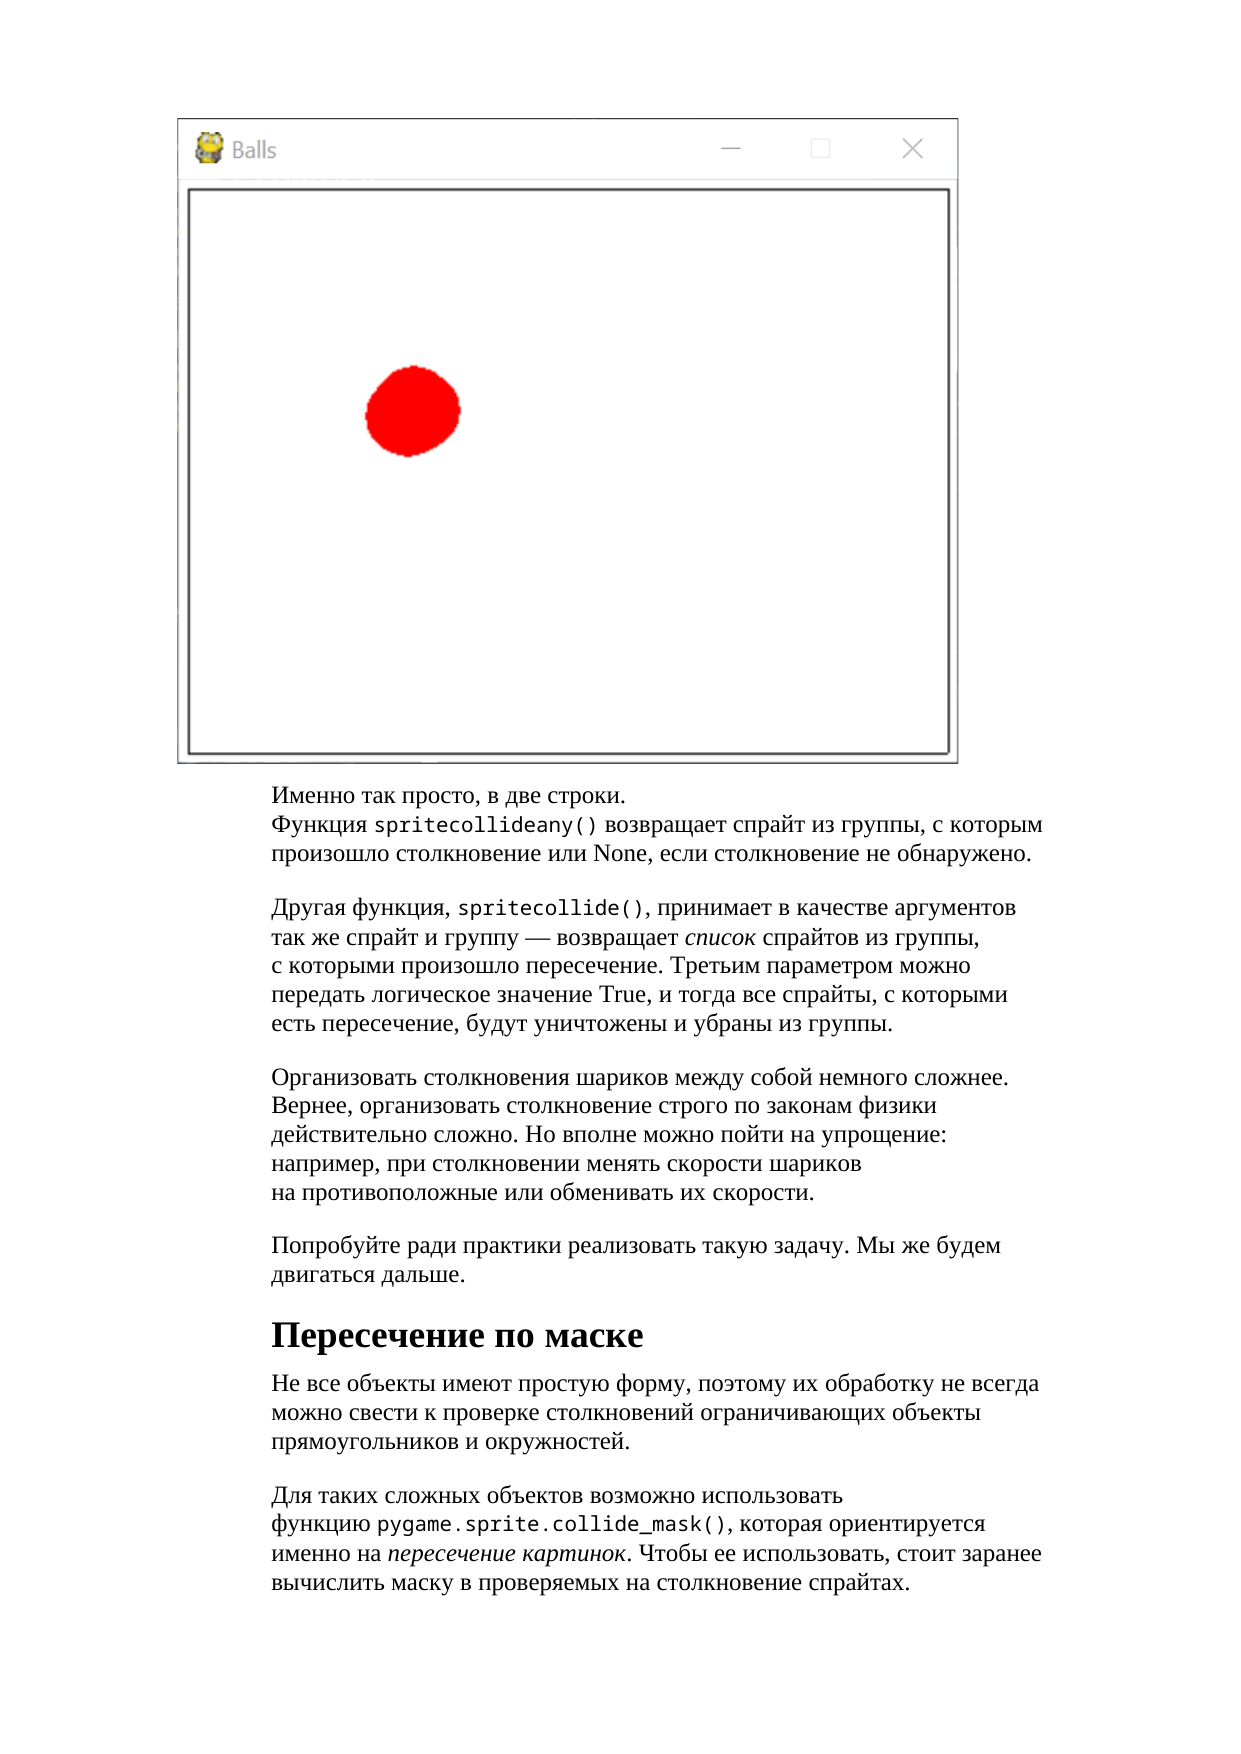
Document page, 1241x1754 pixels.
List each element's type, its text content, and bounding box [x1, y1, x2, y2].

text Для таких сложных объектов возможно использовать функцию pygame.sprite.collide_mask(), которая ориентируется именно на пересечение картинок. Чтобы ее использовать, стоит заранее вычислить маску в проверяемых на столкновение спрайтах. [271, 1480, 1058, 1595]
text Попробуйте ради практики реализовать такую задачу. Мы же будем двигаться дальше. [271, 1230, 1058, 1288]
text Пересечение по маске [271, 1313, 1058, 1356]
text Другая функция, spritecollide(), принимает в качестве аргументов так же спрайт и группу — возвращает список спрайтов из группы, с которыми произошло пересечение. Третьим параметром можно передать логическое значение True, и тогда все спрайты, с которыми есть пересечение, будут уничтожены и убраны из группы. [271, 892, 1058, 1037]
text Организовать столкновения шариков между собой немного сложнее. Вернее, организовать столкновение строго по законам физики действительно сложно. Но вполне можно пойти на упрощение: например, при столкновении менять скорости шариков на противоположные или обменивать их скорости. [271, 1062, 1058, 1205]
text Не все объекты имеют простую форму, поэтому их обработку не всегда можно свести к проверке столкновений ограничивающих объекты прямоугольников и окружностей. [271, 1368, 1058, 1455]
text Именно так просто, в две строки. Функция spritecollideany() возвращает спрайт из группы, с которым произошло столкновение или None, если столкновение не обнаружено. [271, 780, 1058, 867]
picture [177, 118, 959, 764]
